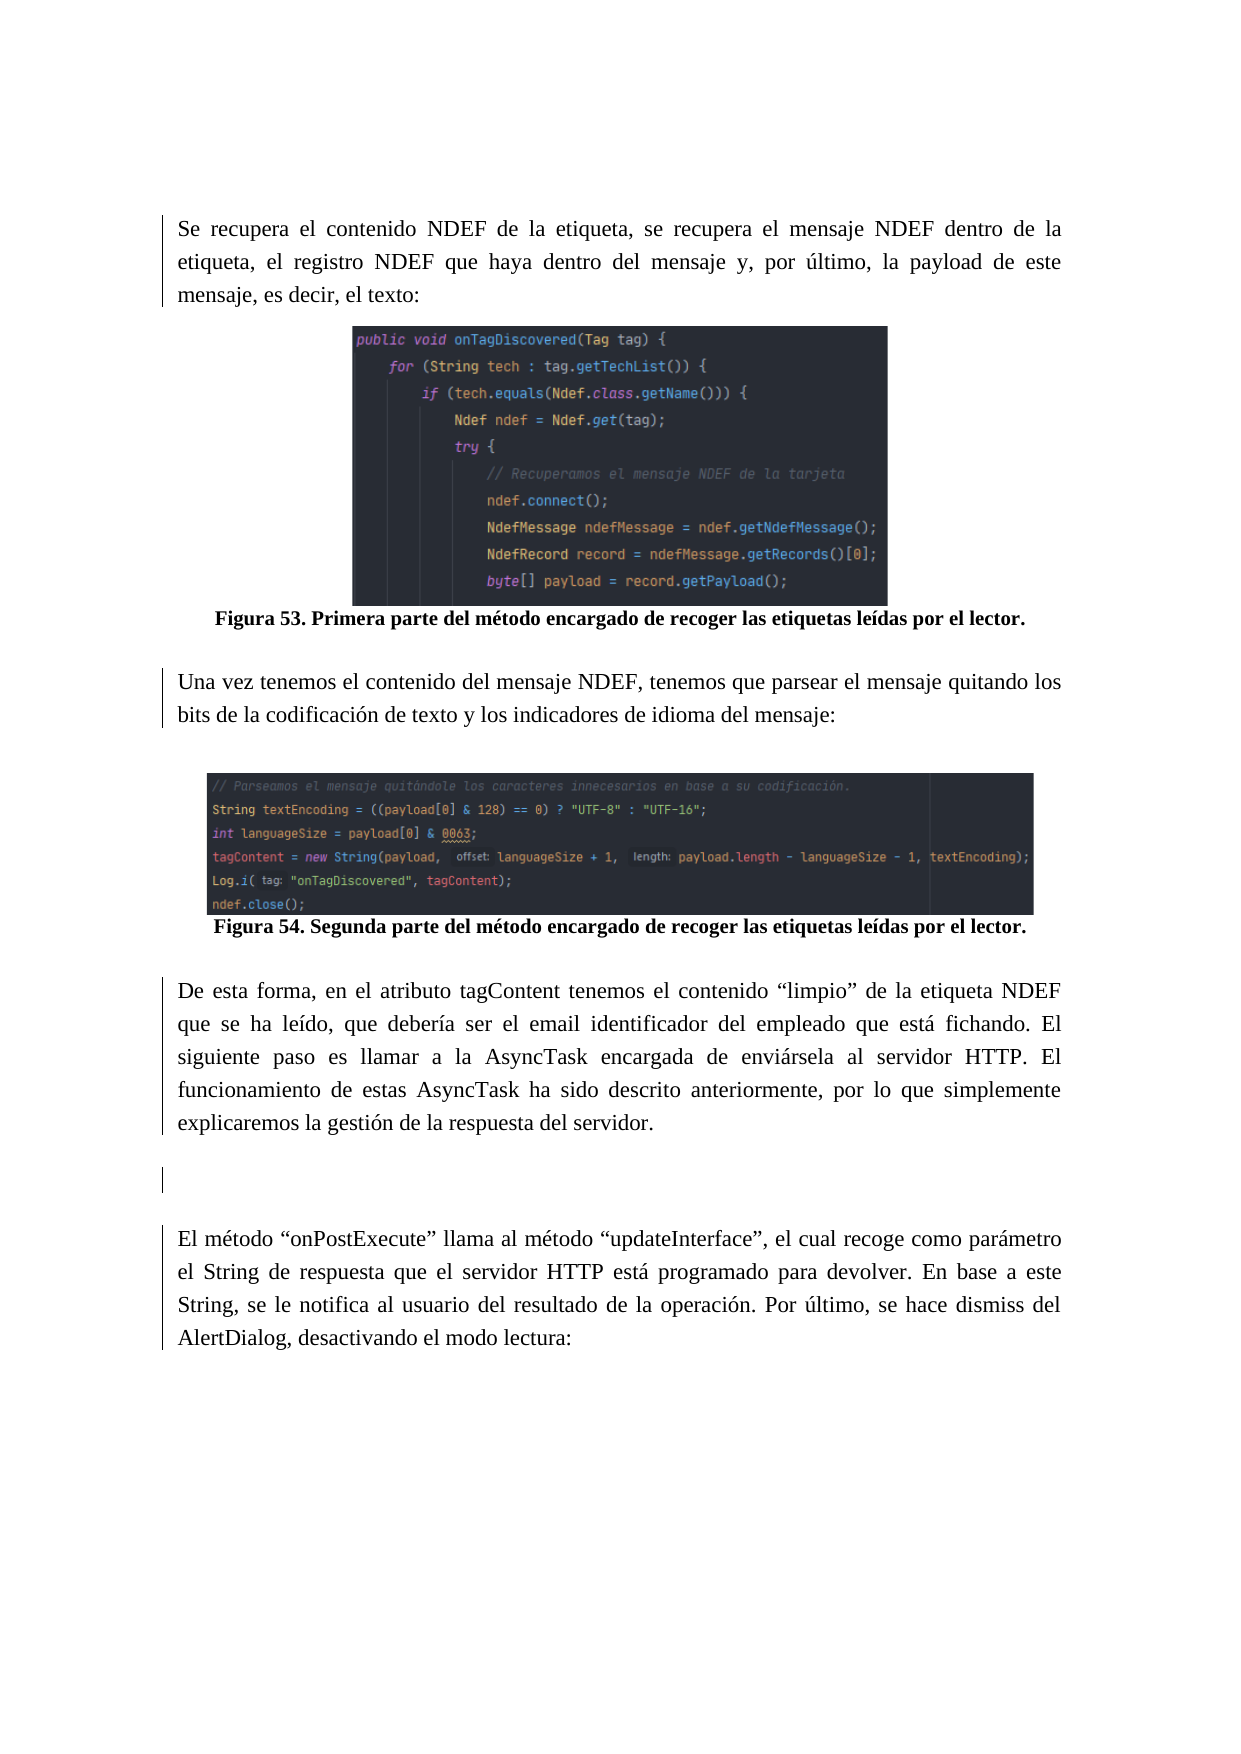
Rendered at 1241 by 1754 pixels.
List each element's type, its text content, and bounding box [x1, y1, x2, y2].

text Figura . Primera parte del método encargado de recoger las etiquetas leídas por el lector. [177, 606, 1063, 629]
text Una vez tenemos el contenido del mensaje NDEF, tenemos que parsear el mensaje quitando los bits de la codificación de texto y los indicadores de idioma del mensaje: [177, 668, 1063, 728]
text El método “onPostExecute” llama al método “updateInterface”, el cual recoge como parámetro el String de respuesta que el servidor HTTP está programado para devolver. En base a este String, se le notifica al usuario del resultado de la operación. Por último, se hace dismiss del AlertDialog, desactivando el modo lectura: [177, 1225, 1063, 1350]
text Figura . Segunda parte del método encargado de recoger las etiquetas leídas por el lector. [177, 914, 1063, 938]
picture [206, 773, 1034, 915]
picture [352, 326, 888, 606]
text Se recupera el contenido NDEF de la etiqueta, se recupera el mensaje NDEF dentro de la etiqueta, el registro NDEF que haya dentro del mensaje y, por último, la payload de este mensaje, es decir, el texto: [177, 215, 1063, 307]
text De esta forma, en el atributo tagContent tenemos el contenido “limpio” de la etiqueta NDEF que se ha leído, que debería ser el email identificador del empleado que está fichando. El siguiente paso es llamar a la AsyncTask encargada de enviársela al servidor HTTP. El funcionamiento de estas AsyncTask ha sido descrito anteriormente, por lo que simplemente explicaremos la gestión de la respuesta del servidor. [177, 977, 1063, 1135]
